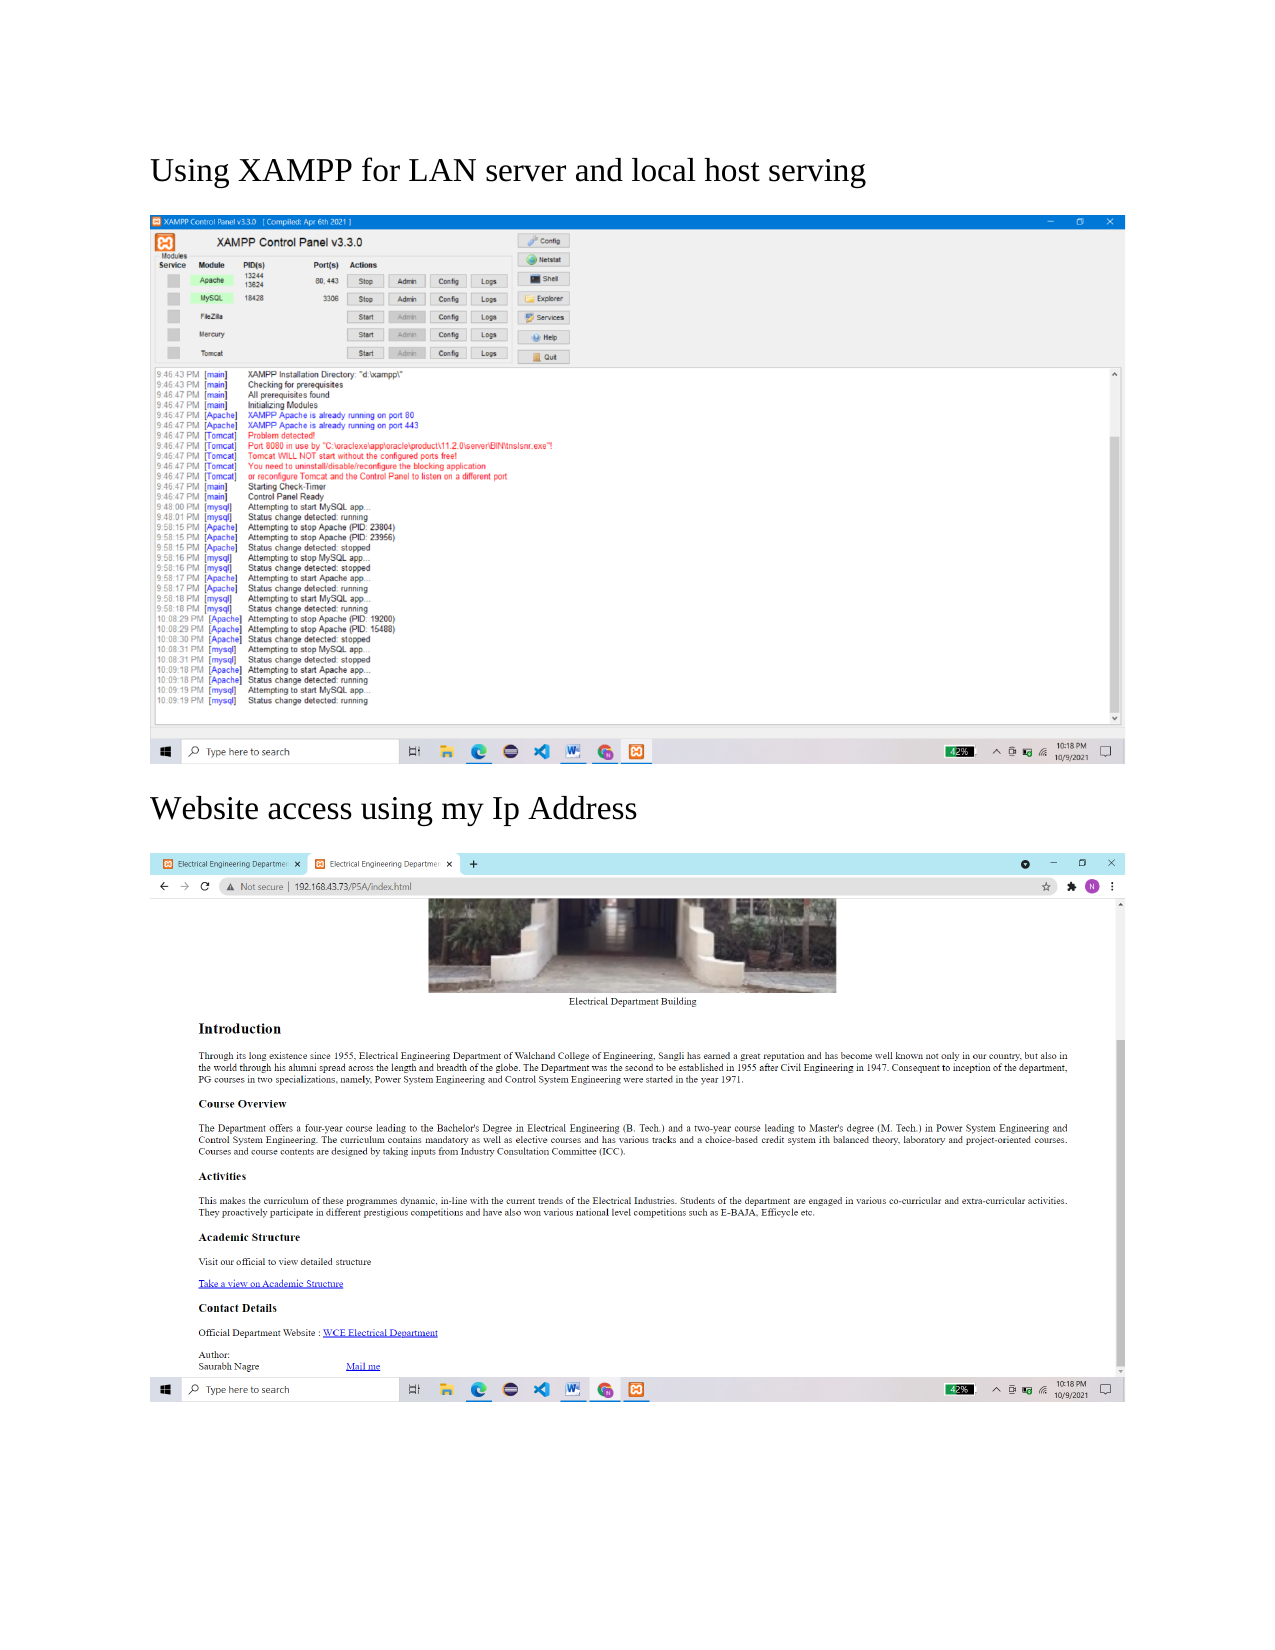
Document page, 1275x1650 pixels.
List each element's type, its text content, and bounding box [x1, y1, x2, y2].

picture [150, 215, 1125, 764]
picture [150, 853, 1125, 1402]
text Website access using my Ip Address [150, 788, 1125, 827]
text Using XAMPP for LAN server and local host serving [150, 150, 1125, 188]
